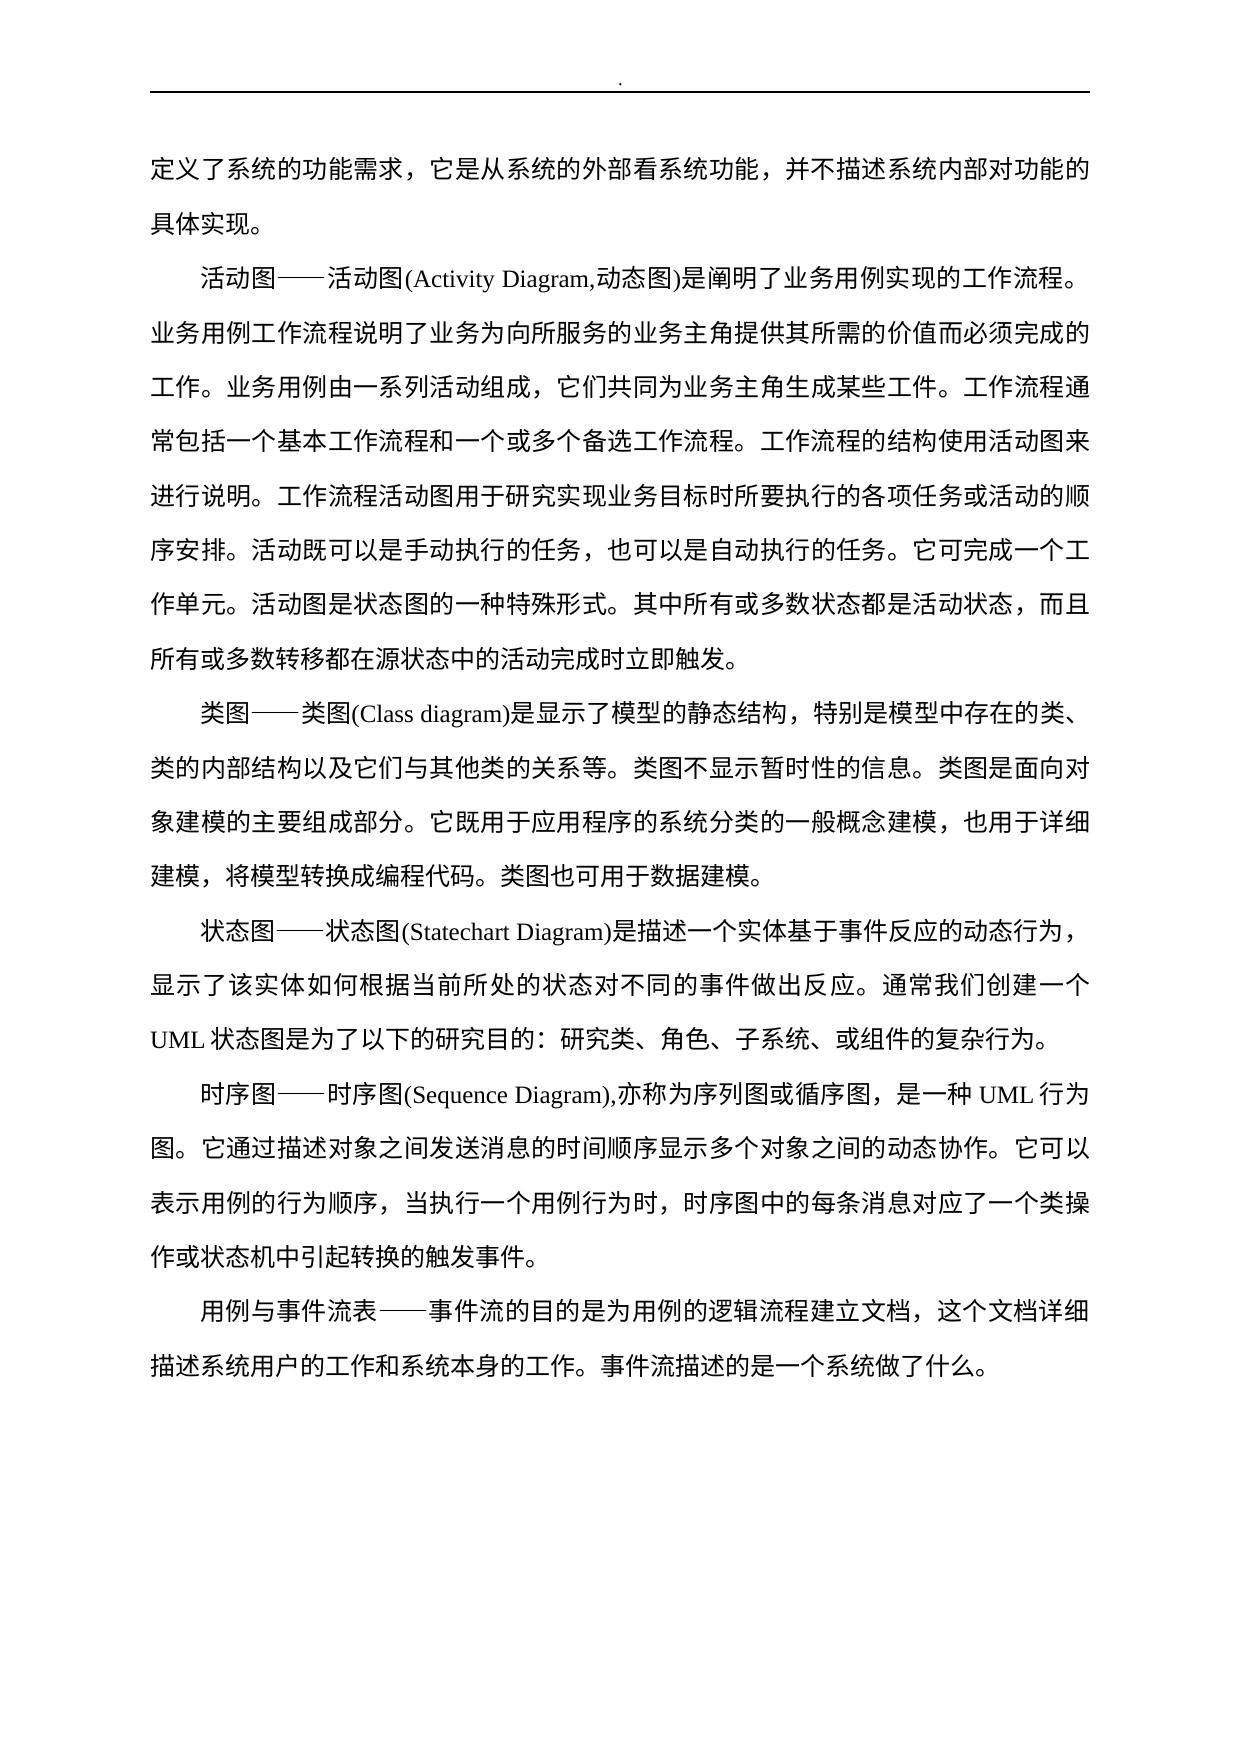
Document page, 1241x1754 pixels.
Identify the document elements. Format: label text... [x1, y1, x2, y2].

text 用例与事件流表——事件流的目的是为用例的逻辑流程建立文档，这个文档详细描述系统用户的工作和系统本身的工作。事件流描述的是一个系统做了什么。 [150, 1292, 1090, 1382]
text 类图——类图(Class diagram)是显示了模型的静态结构，特别是模型中存在的类、类的内部结构以及它们与其他类的关系等。类图不显示暂时性的信息。类图是面向对象建模的主要组成部分。它既用于应用程序的系统分类的一般概念建模，也用于详细建模，将模型转换成编程代码。类图也可用于数据建模。 [150, 694, 1090, 893]
text 状态图——状态图(Statechart Diagram)是描述一个实体基于事件反应的动态行为，显示了该实体如何根据当前所处的状态对不同的事件做出反应。通常我们创建一个UML状态图是为了以下的研究目的：研究类、角色、子系统、或组件的复杂行为。 [150, 911, 1090, 1056]
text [150, 150, 1090, 241]
text 活动图——活动图(Activity Diagram,动态图)是阐明了业务用例实现的工作流程。业务用例工作流程说明了业务为向所服务的业务主角提供其所需的价值而必须完成的工作。业务用例由一系列活动组成，它们共同为业务主角生成某些工件。工作流程通常包括一个基本工作流程和一个或多个备选工作流程。工作流程的结构使用活动图来进行说明。工作流程活动图用于研究实现业务目标时所要执行的各项任务或活动的顺序安排。活动既可以是手动执行的任务，也可以是自动执行的任务。它可完成一个工作单元。活动图是状态图的一种特殊形式。其中所有或多数状态都是活动状态，而且所有或多数转移都在源状态中的活动完成时立即触发。 [150, 259, 1090, 676]
text 时序图——时序图(Sequence Diagram),亦称为序列图或循序图，是一种UML行为图。它通过描述对象之间发送消息的时间顺序显示多个对象之间的动态协作。它可以表示用例的行为顺序，当执行一个用例行为时，时序图中的每条消息对应了一个类操作或状态机中引起转换的触发事件。 [150, 1074, 1090, 1274]
